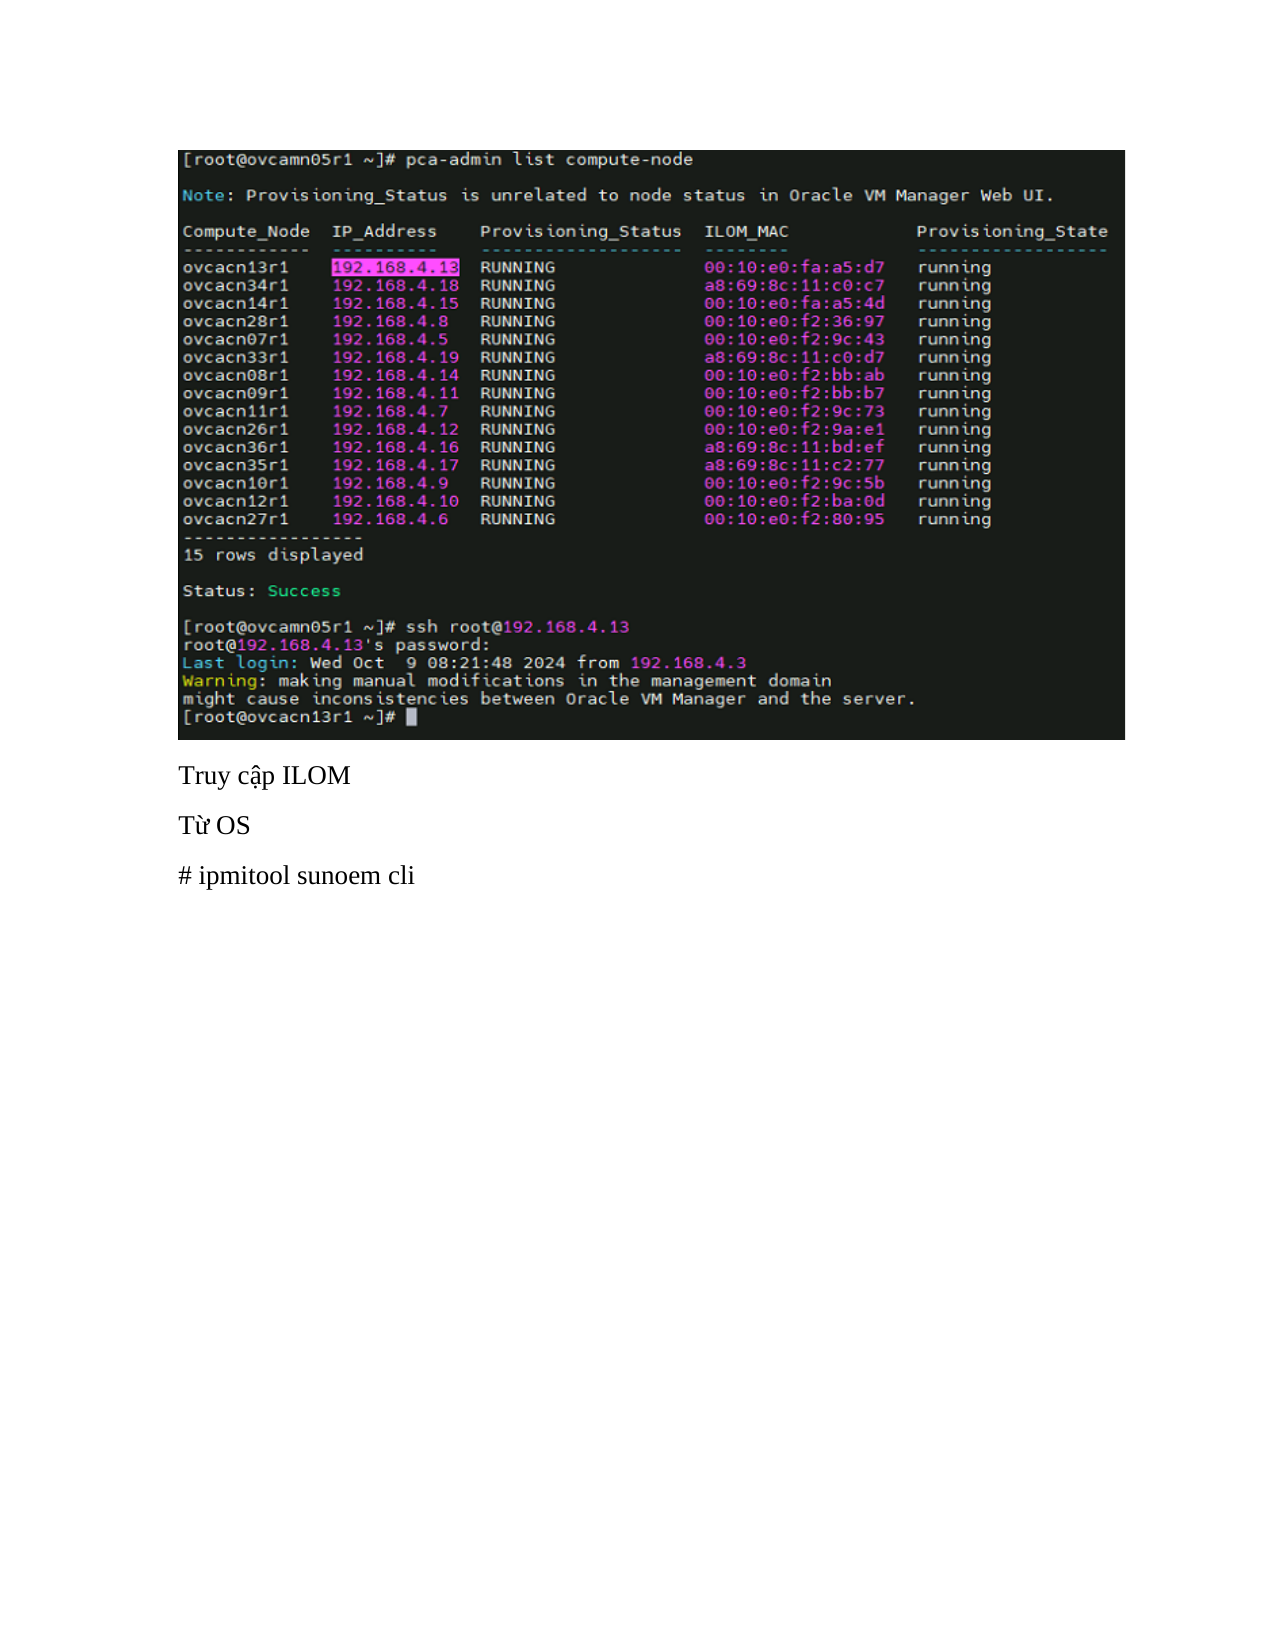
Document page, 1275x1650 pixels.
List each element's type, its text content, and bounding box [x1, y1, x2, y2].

text Từ OS [178, 809, 1125, 840]
picture [178, 150, 1125, 740]
text Truy cập ILOM [178, 759, 1125, 790]
text # ipmitool sunoem cli [178, 859, 1125, 890]
